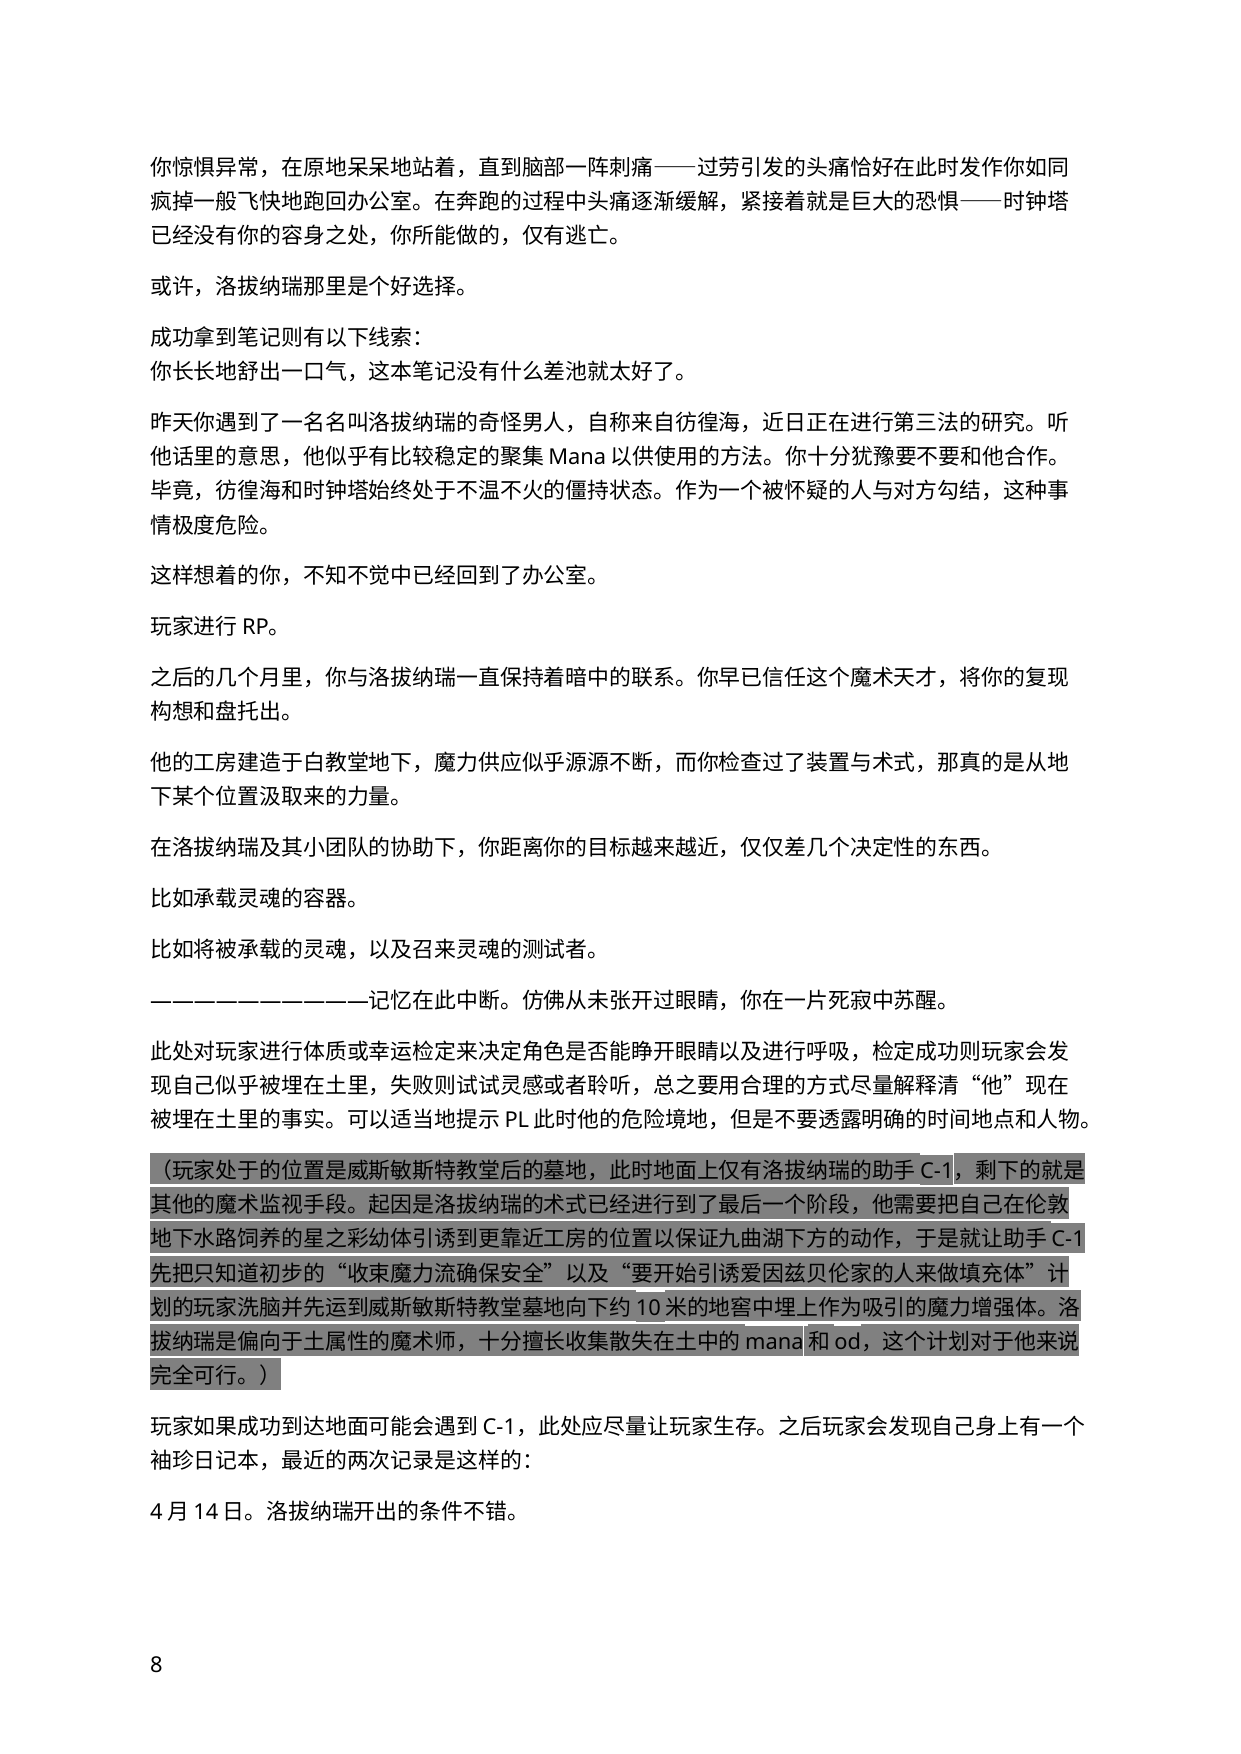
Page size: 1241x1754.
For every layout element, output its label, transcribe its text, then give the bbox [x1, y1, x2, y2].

text 昨天你遇到了一名名叫洛拔纳瑞的奇怪男人，自称来自彷徨海，近日正在进行第三法的研究。听他话里的意思，他似乎有比较稳定的聚集Mana以供使用的方法。你十分犹豫要不要和他合作。毕竟，彷徨海和时钟塔始终处于不温不火的僵持状态。作为一个被怀疑的人与对方勾结，这种事情极度危险。 [150, 405, 1090, 539]
text 4月14日。洛拔纳瑞开出的条件不错。 [150, 1494, 1090, 1526]
text 比如承载灵魂的容器。 [150, 881, 1090, 913]
text 这样想着的你，不知不觉中已经回到了办公室。 [150, 558, 1090, 590]
text 之后的几个月里，你与洛拔纳瑞一直保持着暗中的联系。你早已信任这个魔术天才，将你的复现构想和盘托出。 [150, 660, 1090, 726]
text 在洛拔纳瑞及其小团队的协助下，你距离你的目标越来越近，仅仅差几个决定性的东西。 [150, 830, 1090, 862]
text 他的工房建造于白教堂地下，魔力供应似乎源源不断，而你检查过了装置与术式，那真的是从地下某个位置汲取来的力量。 [150, 745, 1090, 811]
text 比如将被承载的灵魂，以及召来灵魂的测试者。 [150, 932, 1090, 963]
text ——————————记忆在此中断。仿佛从未张开过眼睛，你在一片死寂中苏醒。 [150, 983, 1090, 1014]
text 此处对玩家进行体质或幸运检定来决定角色是否能睁开眼睛以及进行呼吸，检定成功则玩家会发现自己似乎被埋在土里，失败则试试灵感或者聆听，总之要用合理的方式尽量解释清“他”现在被埋在土里的事实。可以适当地提示PL此时他的危险境地，但是不要透露明确的时间地点和人物。 [150, 1034, 1090, 1134]
text 你惊惧异常，在原地呆呆地站着，直到脑部一阵刺痛——过劳引发的头痛恰好在此时发作你如同疯掉一般飞快地跑回办公室。在奔跑的过程中头痛逐渐缓解，紧接着就是巨大的恐惧——时钟塔已经没有你的容身之处，你所能做的，仅有逃亡。 [150, 150, 1090, 250]
text 玩家如果成功到达地面可能会遇到C-1，此处应尽量让玩家生存。之后玩家会发现自己身上有一个袖珍日记本，最近的两次记录是这样的： [150, 1409, 1090, 1475]
text 或许，洛拔纳瑞那里是个好选择。 [150, 269, 1090, 301]
text 成功拿到笔记则有以下线索： 你长长地舒出一口气，这本笔记没有什么差池就太好了。 [150, 320, 1090, 386]
text 玩家进行RP。 [150, 609, 1090, 641]
text （玩家处于的位置是威斯敏斯特教堂后的墓地，此时地面上仅有洛拔纳瑞的助手C-1，剩下的就是其他的魔术监视手段。起因是洛拔纳瑞的术式已经进行到了最后一个阶段，他需要把自己在伦敦地下水路饲养的星之彩幼体引诱到更靠近工房的位置以保证九曲湖下方的动作，于是就让助手C-1先把只知道初步的“收束魔力流确保安全”以及“要开始引诱爱因兹贝伦家的人来做填充体”计划的玩家洗脑并先运到威斯敏斯特教堂墓地向下约10米的地窖中埋上作为吸引的魔力增强体。洛拔纳瑞是偏向于土属性的魔术师，十分擅长收集散失在土中的mana和od，这个计划对于他来说完全可行。） [150, 1153, 1090, 1390]
